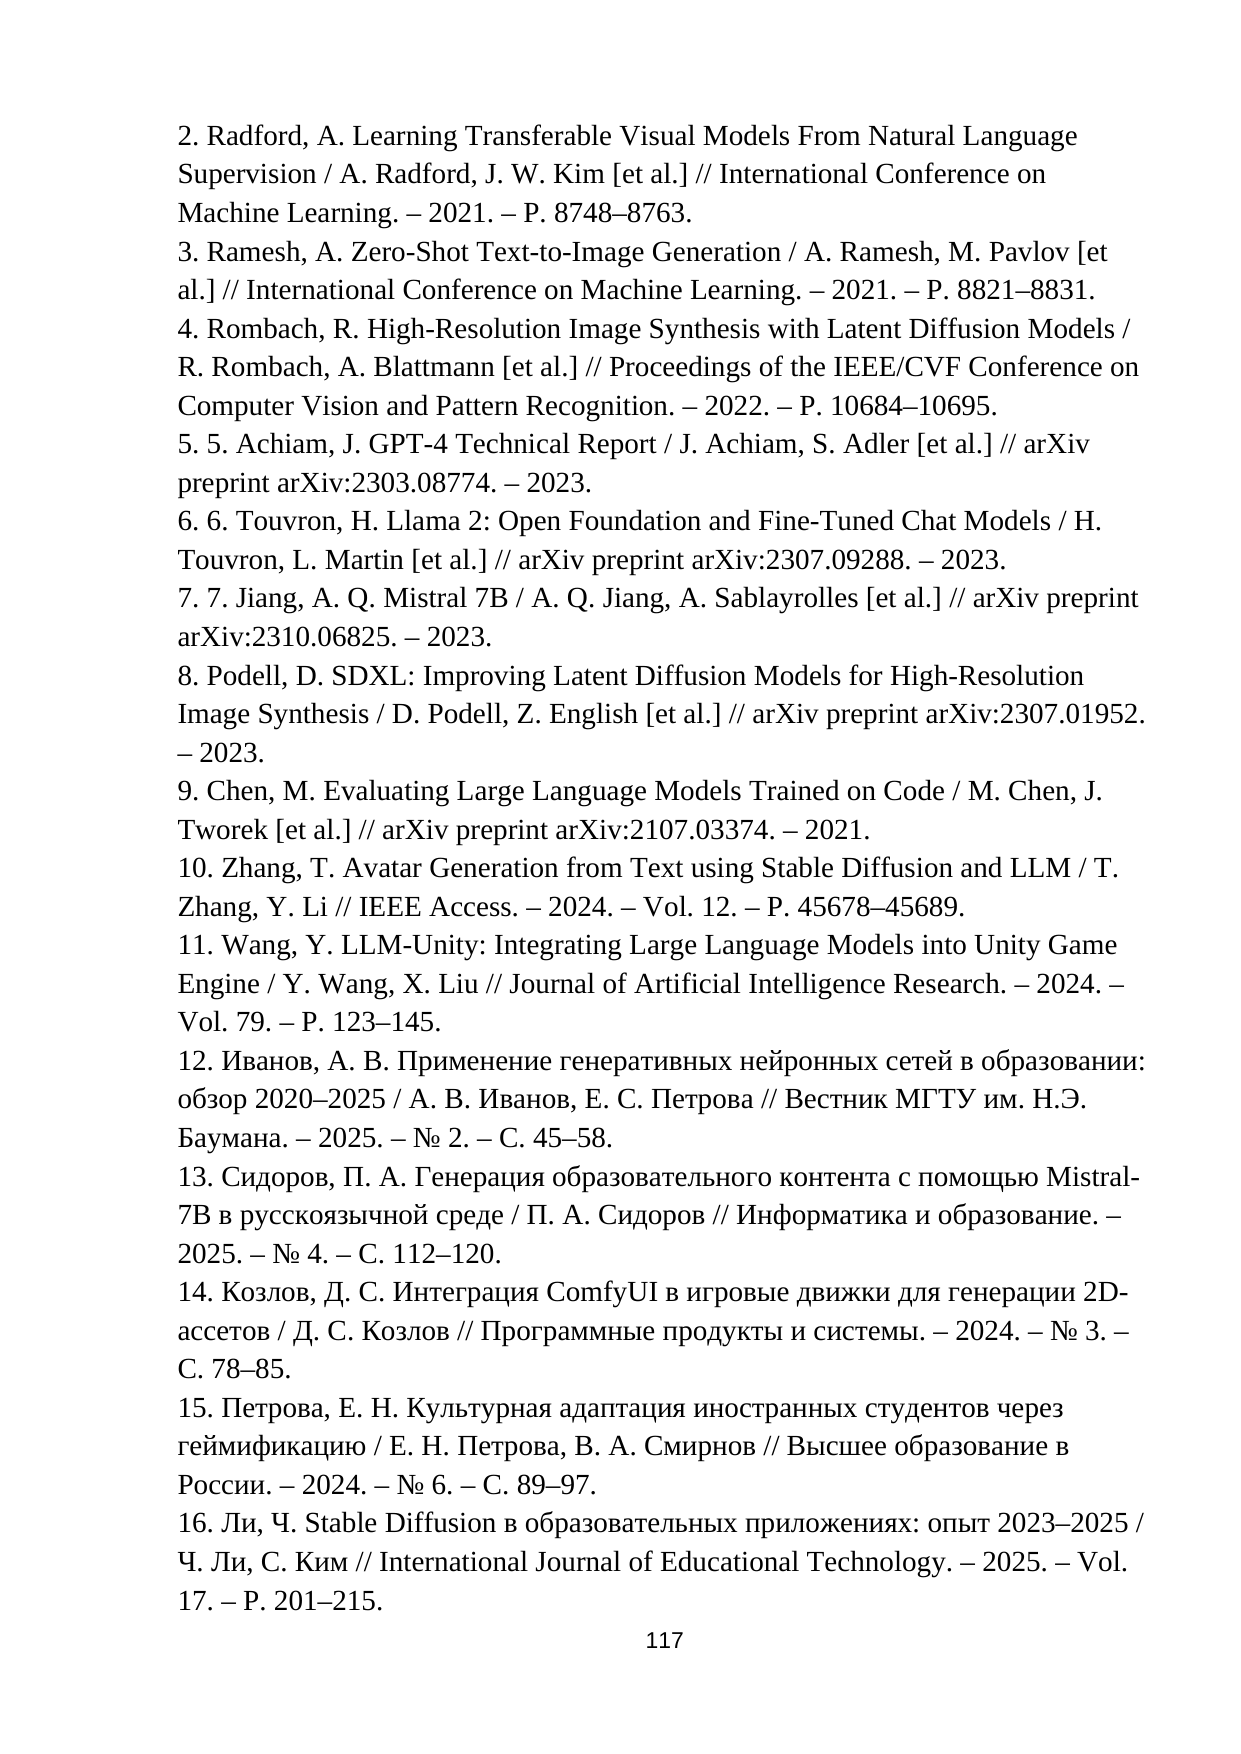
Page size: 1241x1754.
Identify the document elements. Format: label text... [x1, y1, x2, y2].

list Wang, Y. LLM-Unity: Integrating Large Language Models into Unity Game Engine / Y. Wang, X. Liu // Journal of Artificial Intelligence Research. – 2024. – Vol. 79. – P. 123–145. [177, 1115, 1152, 1226]
list 6. Touvron, H. Llama 2: Open Foundation and Fine-Tuned Chat Models / H. Touvron, L. Martin [et al.] // arXiv preprint arXiv:2307.09288. – 2023. [177, 587, 1152, 659]
list Иванов, А. В. Применение генеративных нейронных сетей в образовании: обзор 2020–2025 / А. В. Иванов, Е. С. Петрова // Вестник МГТУ им. Н.Э. Баумана. – 2025. – № 2. – С. 45–58. [177, 1251, 1152, 1362]
list Radford, A. Learning Transferable Visual Models From Natural Language Supervision / A. Radford, J. W. Kim [et al.] // International Conference on Machine Learning. – 2021. – P. 8748–8763. [177, 118, 1152, 229]
list Сидоров, П. А. Генерация образовательного контента с помощью Mistral-7B в русскоязычной среде / П. А. Сидоров // Информатика и образование. – 2025. – № 4. – С. 112–120. [177, 1388, 1152, 1498]
list 5. Achiam, J. GPT-4 Technical Report / J. Achiam, S. Adler [et al.] // arXiv preprint arXiv:2303.08774. – 2023. [177, 489, 1152, 561]
list Zhang, T. Avatar Generation from Text using Stable Diffusion and LLM / T. Zhang, Y. Li // IEEE Access. – 2024. – Vol. 12. – P. 45678–45689. [177, 1017, 1152, 1089]
list Rombach, R. High-Resolution Image Synthesis with Latent Diffusion Models / R. Rombach, A. Blattmann [et al.] // Proceedings of the IEEE/CVF Conference on Computer Vision and Pattern Recognition. – 2022. – P. 10684–10695. [177, 352, 1152, 463]
list Chen, M. Evaluating Large Language Models Trained on Code / M. Chen, J. Tworek [et al.] // arXiv preprint arXiv:2107.03374. – 2021. [177, 919, 1152, 991]
list Podell, D. SDXL: Improving Latent Diffusion Models for High-Resolution Image Synthesis / D. Podell, Z. English [et al.] // arXiv preprint arXiv:2307.01952. – 2023. [177, 783, 1152, 893]
list 7. Jiang, A. Q. Mistral 7B / A. Q. Jiang, A. Sablayrolles [et al.] // arXiv preprint arXiv:2310.06825. – 2023. [177, 685, 1152, 757]
list Ramesh, A. Zero-Shot Text-to-Image Generation / A. Ramesh, M. Pavlov [et al.] // International Conference on Machine Learning. – 2021. – P. 8821–8831. [177, 254, 1152, 327]
